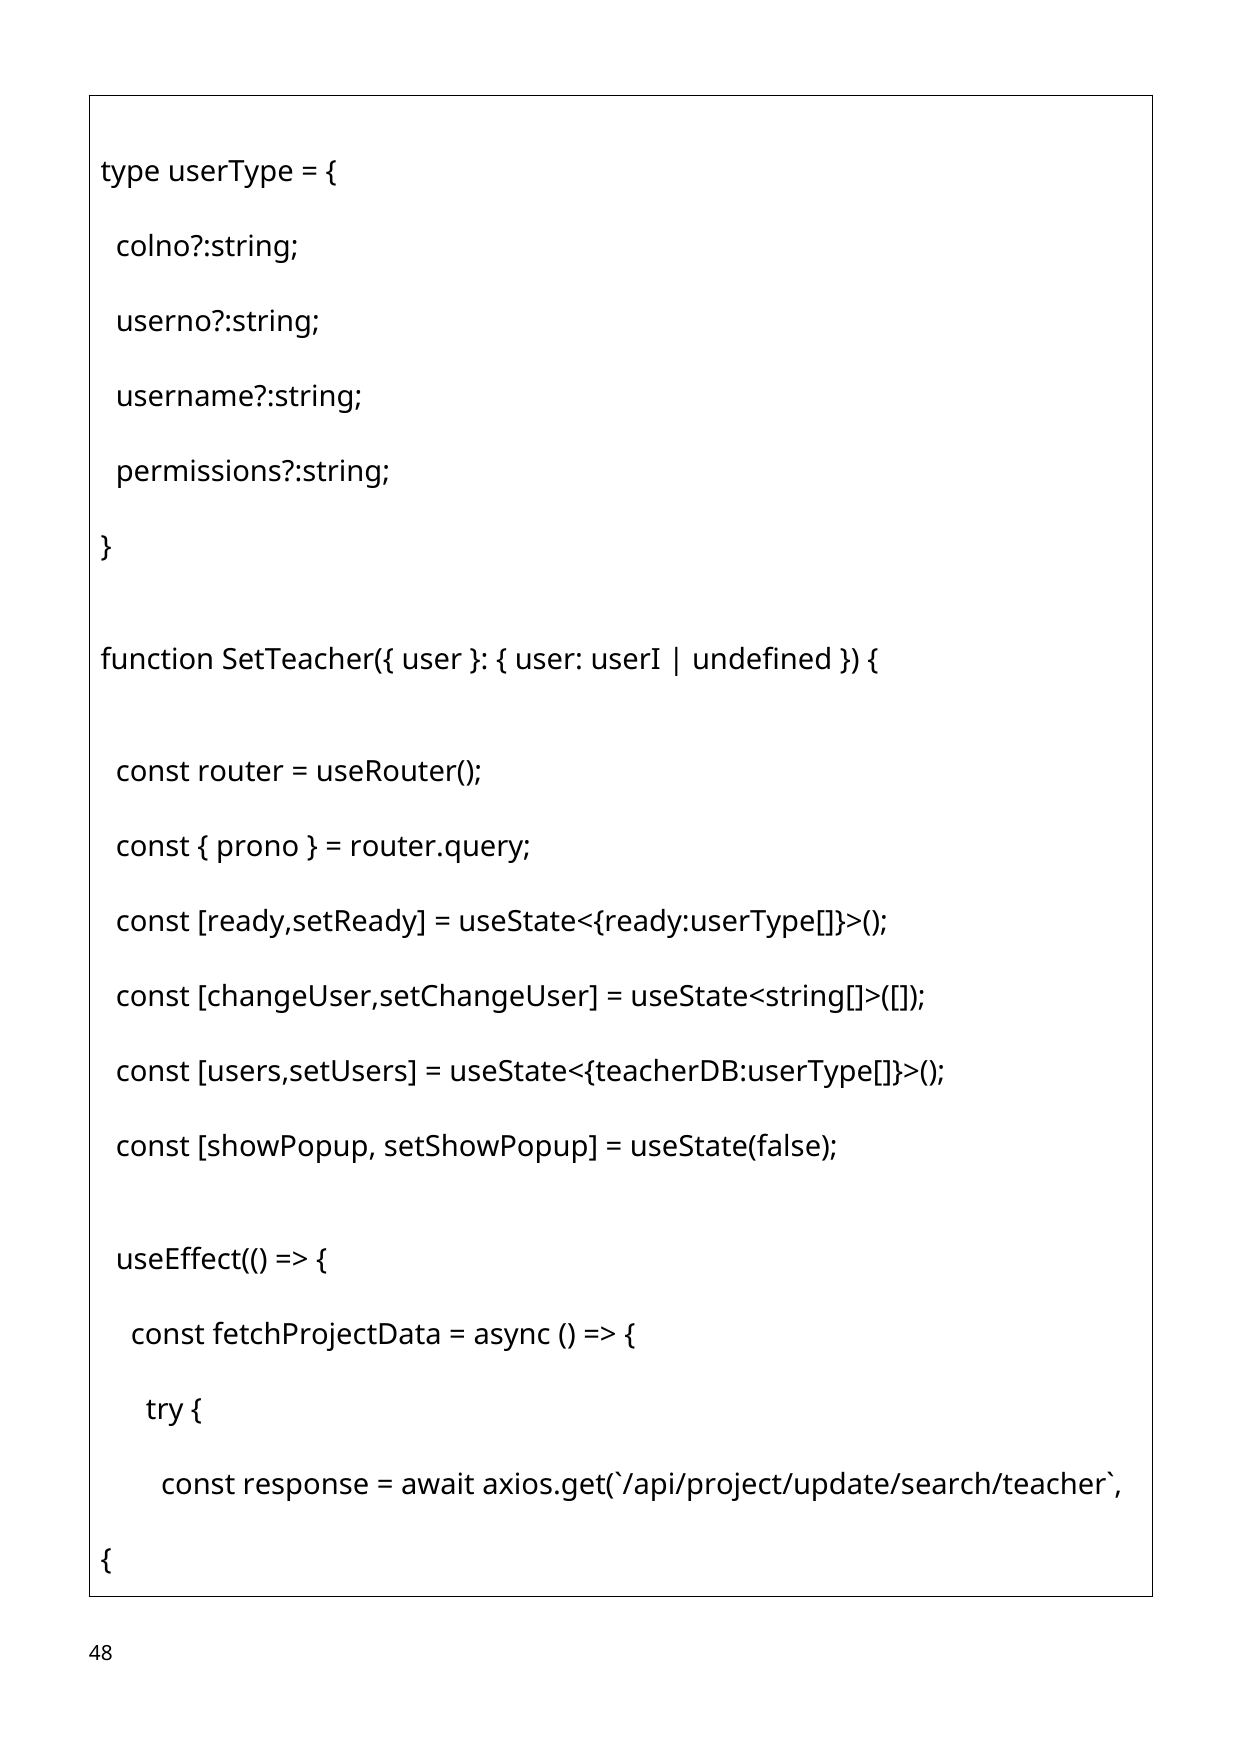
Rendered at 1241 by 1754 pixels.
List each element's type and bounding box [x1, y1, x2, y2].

table_cell [90, 96, 1152, 1596]
